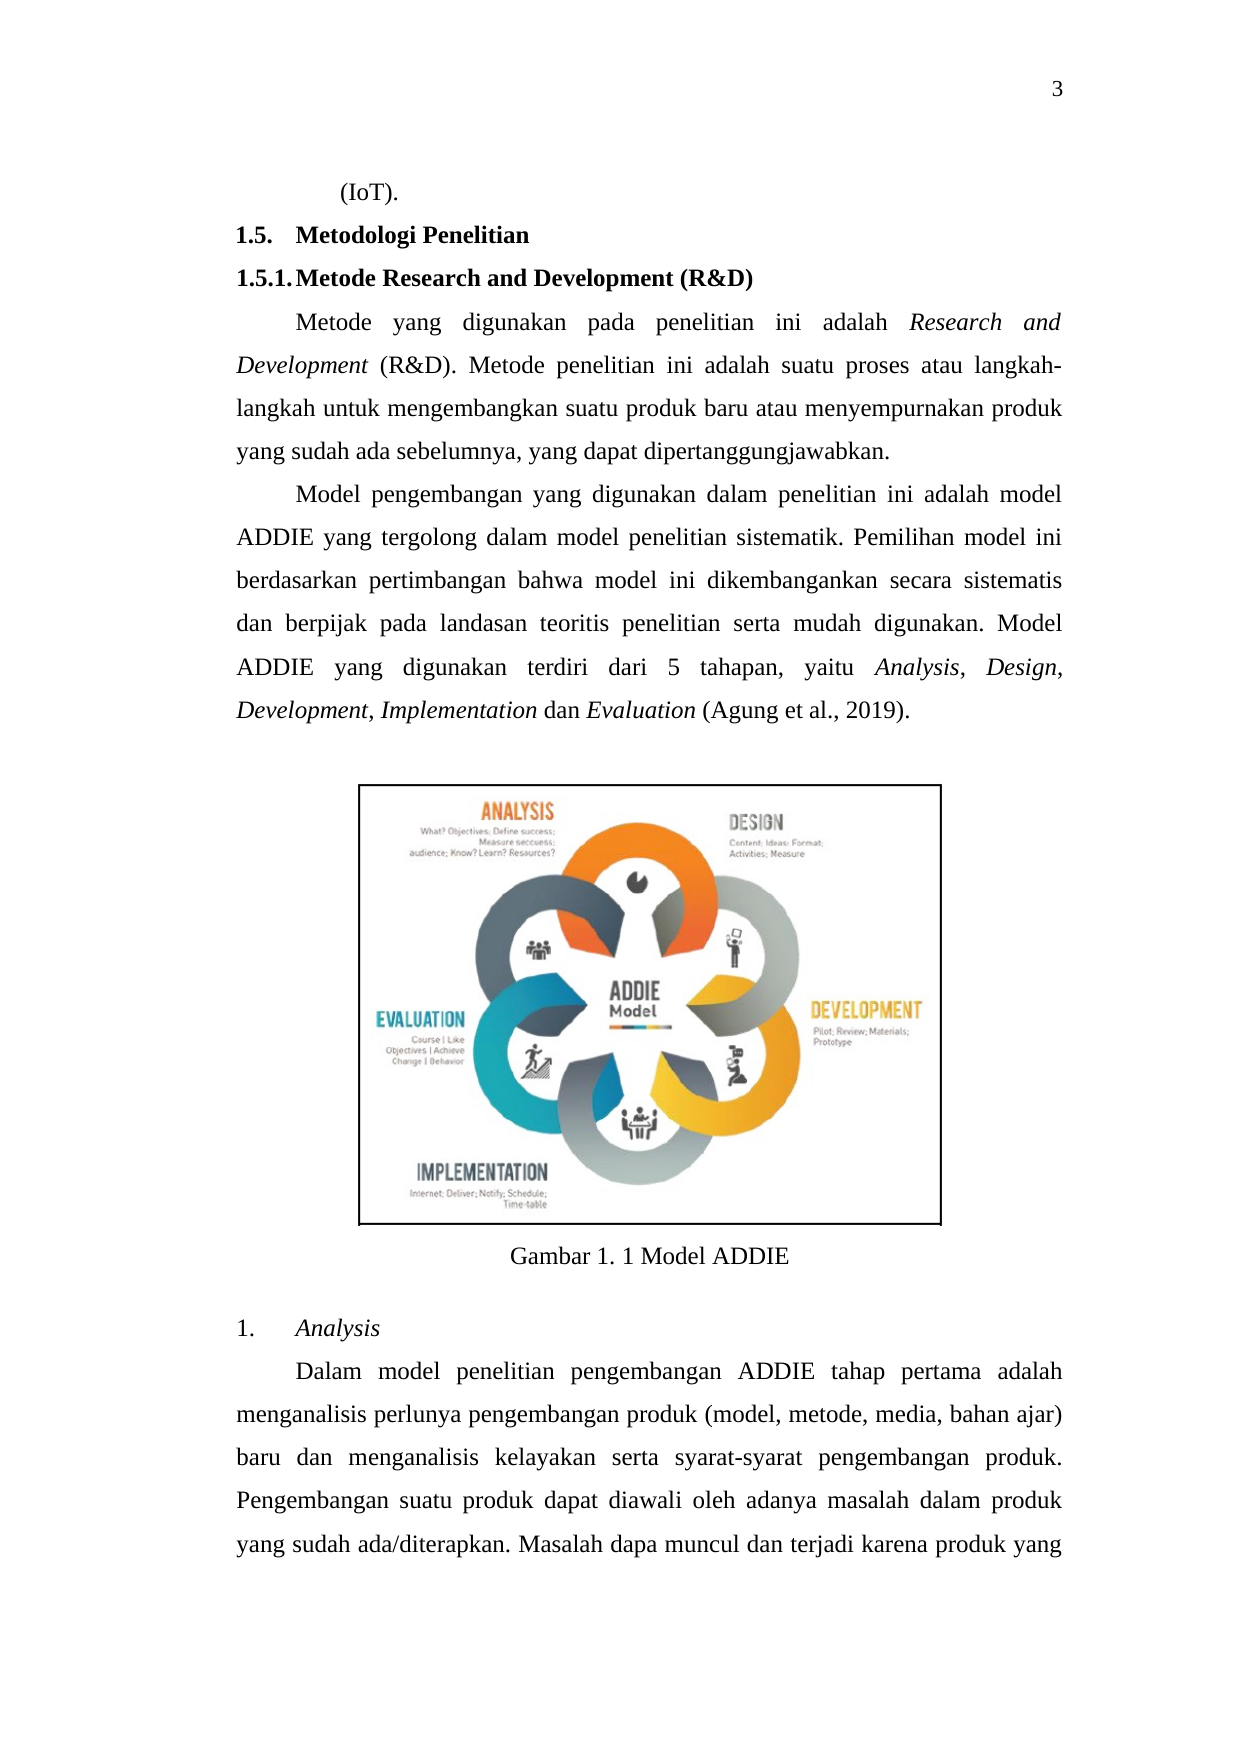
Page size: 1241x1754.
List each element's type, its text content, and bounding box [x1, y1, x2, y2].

picture [354, 781, 945, 1228]
text Model pengembangan yang digunakan dalam penelitian ini adalah model ADDIE yang tergolong dalam model penelitian sistematik. Pemilihan model ini berdasarkan pertimbangan bahwa model ini dikembangankan secara sistematis dan berpijak pada landasan teoritis penelitian serta mudah digunakan. Model ADDIE yang digunakan terdiri dari 5 tahapan, yaitu Analysis, Design, Development, Implementation dan Evaluation (Agung et al., 2019). [236, 479, 1063, 723]
subtitle Metode Research and Development (R&D) [236, 263, 1063, 292]
text Metode yang digunakan pada penelitian ini adalah Research and Development (R&D). Metode penelitian ini adalah suatu proses atau langkah-langkah untuk mengembangkan suatu produk baru atau menyempurnakan produk yang sudah ada sebelumnya, yang dapat dipertanggungjawabkan. [236, 307, 1063, 465]
text Gambar 1. 1 Model ADDIE [236, 1241, 1063, 1270]
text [340, 177, 1063, 206]
list Analysis [236, 1313, 1063, 1342]
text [236, 1356, 1063, 1557]
subtitle Metodologi Penelitian [235, 220, 1063, 249]
